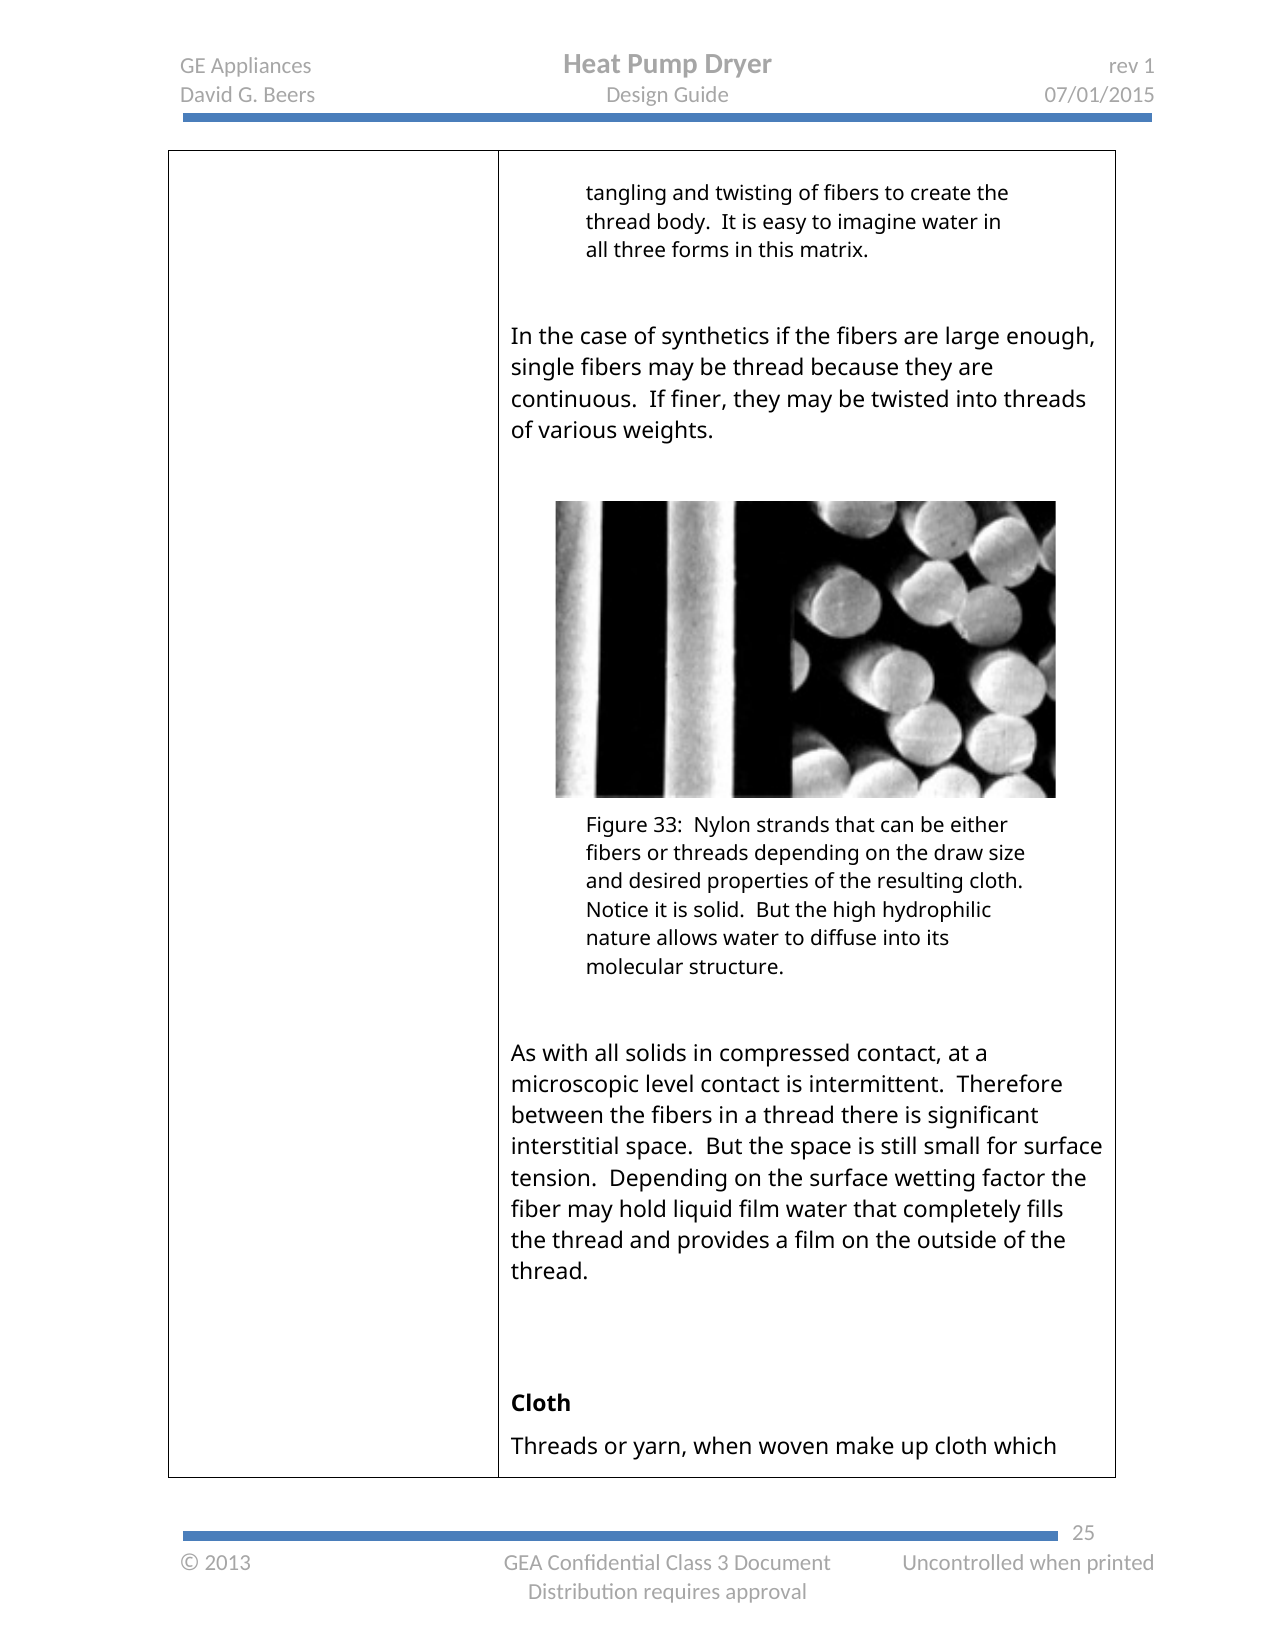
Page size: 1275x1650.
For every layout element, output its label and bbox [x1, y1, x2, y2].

table_cell [169, 151, 498, 1477]
table_cell [499, 151, 1115, 1477]
picture [555, 501, 1056, 798]
